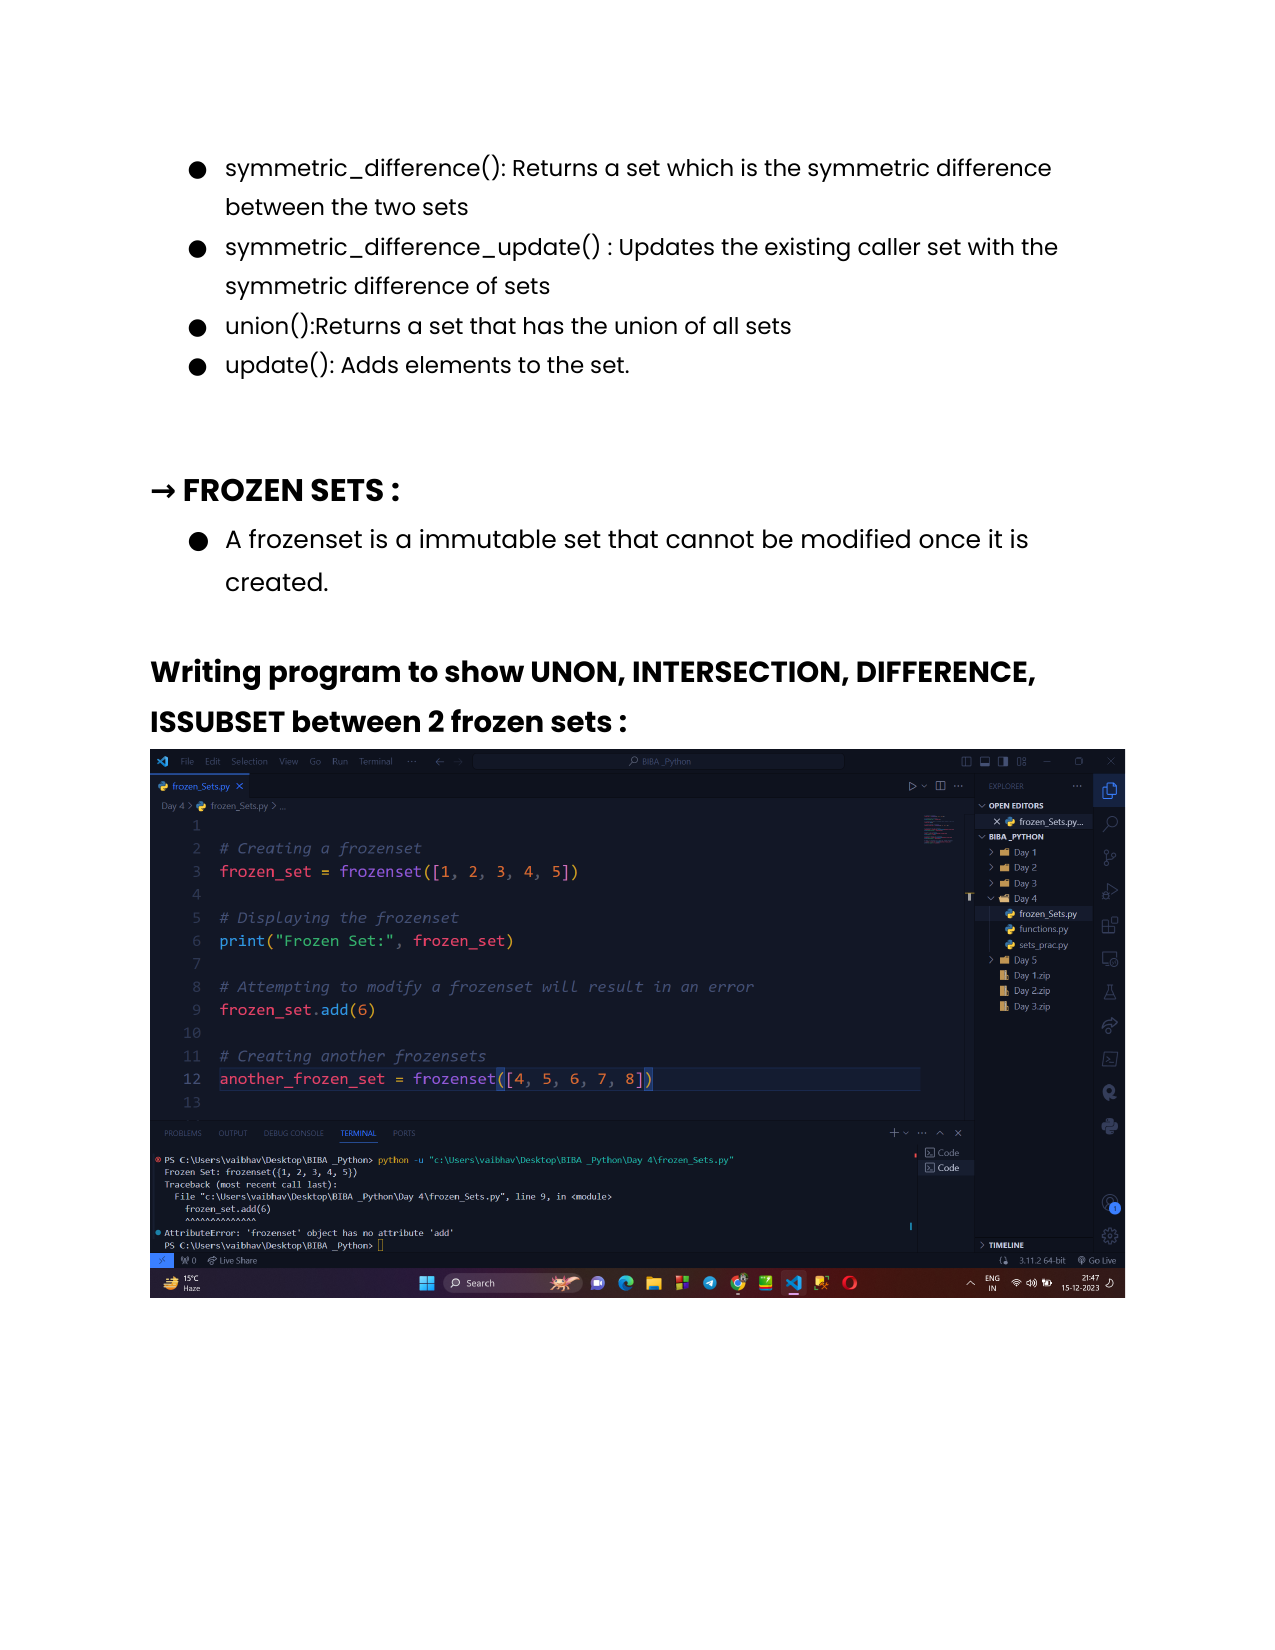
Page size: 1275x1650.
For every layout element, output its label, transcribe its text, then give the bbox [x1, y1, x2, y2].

list symmetric_difference(): Returns a set which is the symmetric difference between the two sets [187, 150, 1125, 224]
list update(): Adds elements to the set. [187, 347, 1125, 382]
text Writing program to show UNON, INTERSECTION, DIFFERENCE, ISSUBSET between 2 frozen sets : [150, 649, 1125, 743]
list symmetric_difference_update() : Updates the existing caller set with the symmetric difference of sets [187, 229, 1125, 303]
text → FROZEN SETS : [150, 466, 1125, 513]
list A frozenset is a immutable set that cannot be modified once it is created. [187, 520, 1125, 600]
list union():Returns a set that has the union of all sets [187, 308, 1125, 342]
picture [150, 749, 1125, 1298]
